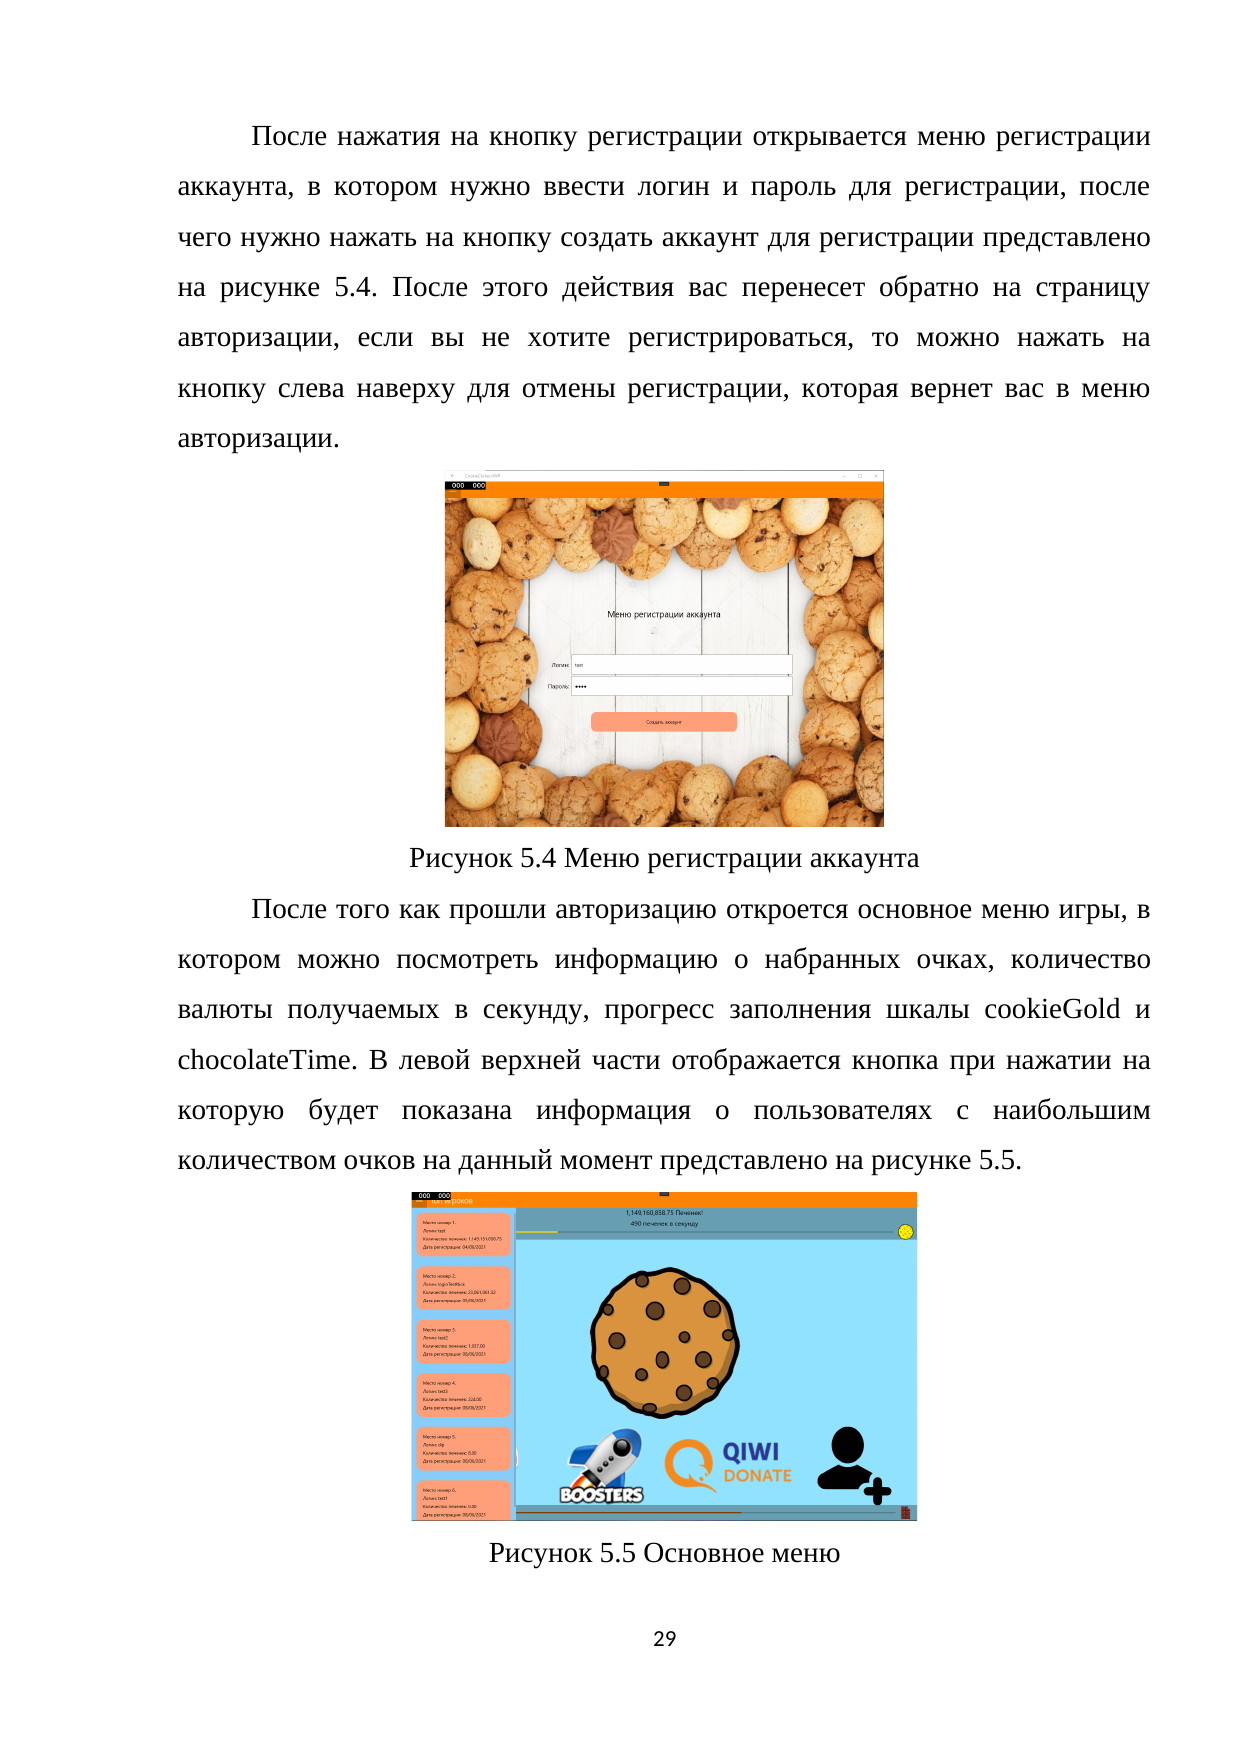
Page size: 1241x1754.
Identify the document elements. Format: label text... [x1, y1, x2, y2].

text Рисунок 5.4 Меню регистрации аккаунта [177, 841, 1152, 874]
text После того как прошли авторизацию откроется основное меню игры, в котором можно посмотреть информацию о набранных очках, количество валюты получаемых в секунду, прогресс заполнения шкалы cookieGold и chocolateTime. В левой верхней части отображается кнопка при нажатии на которую будет показана информация о пользователях с наибольшим количеством очков на данный момент представлено на рисунке 5.5. [177, 891, 1152, 1176]
text После нажатия на кнопку регистрации открывается меню регистрации аккаунта, в котором нужно ввести логин и пароль для регистрации, после чего нужно нажать на кнопку создать аккаунт для регистрации представлено на рисунке 5.4. После этого действия вас перенесет обратно на страницу авторизации, если вы не хотите регистрироваться, то можно нажать на кнопку слева наверху для отмены регистрации, которая вернет вас в меню авторизации. [177, 118, 1152, 453]
picture [444, 470, 884, 827]
text Рисунок 5.5 Основное меню [177, 1535, 1152, 1568]
picture [411, 1192, 918, 1521]
